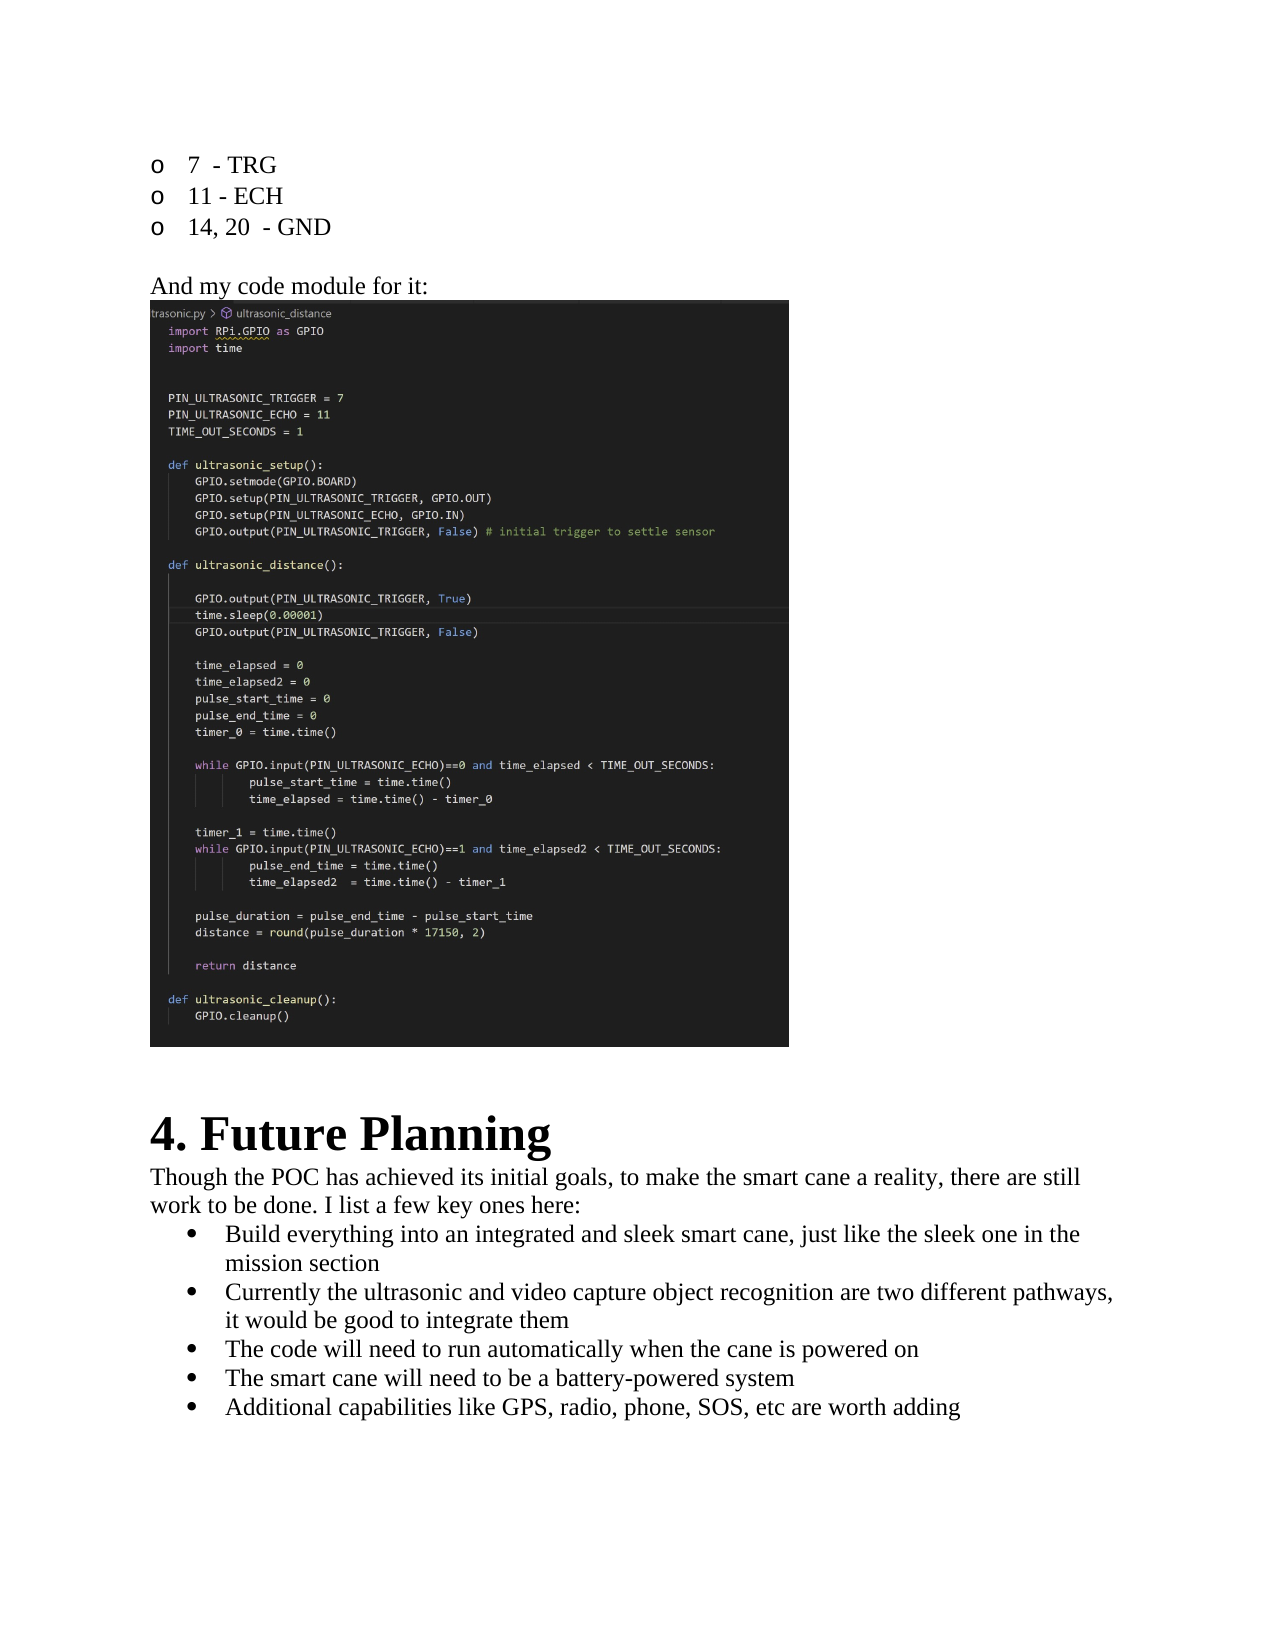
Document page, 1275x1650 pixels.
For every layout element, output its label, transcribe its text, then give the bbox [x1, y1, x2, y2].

list The code will need to run automatically when the cane is powered on [187, 1334, 1125, 1363]
text Though the POC has achieved its initial goals, to make the smart cane a reality, there are still work to be done. I list a few key ones here: [150, 1162, 1125, 1219]
text 4. Future Planning [150, 1104, 1125, 1162]
picture [150, 300, 789, 1047]
list Build everything into an integrated and sleek smart cane, just like the sleek one in the mission section [187, 1219, 1125, 1277]
text And my code module for it: [150, 271, 1125, 300]
list Currently the ultrasonic and video capture object recognition are two different pathways, it would be good to integrate them [187, 1277, 1125, 1334]
list 14, 20 - GND [150, 212, 1125, 242]
list Additional capabilities like GPS, radio, phone, SOS, etc are worth adding [187, 1392, 1125, 1420]
list The smart cane will need to be a battery-powered system [187, 1363, 1125, 1392]
list 11 - ECH [150, 181, 1125, 212]
list 7 - TRG [150, 150, 1125, 181]
